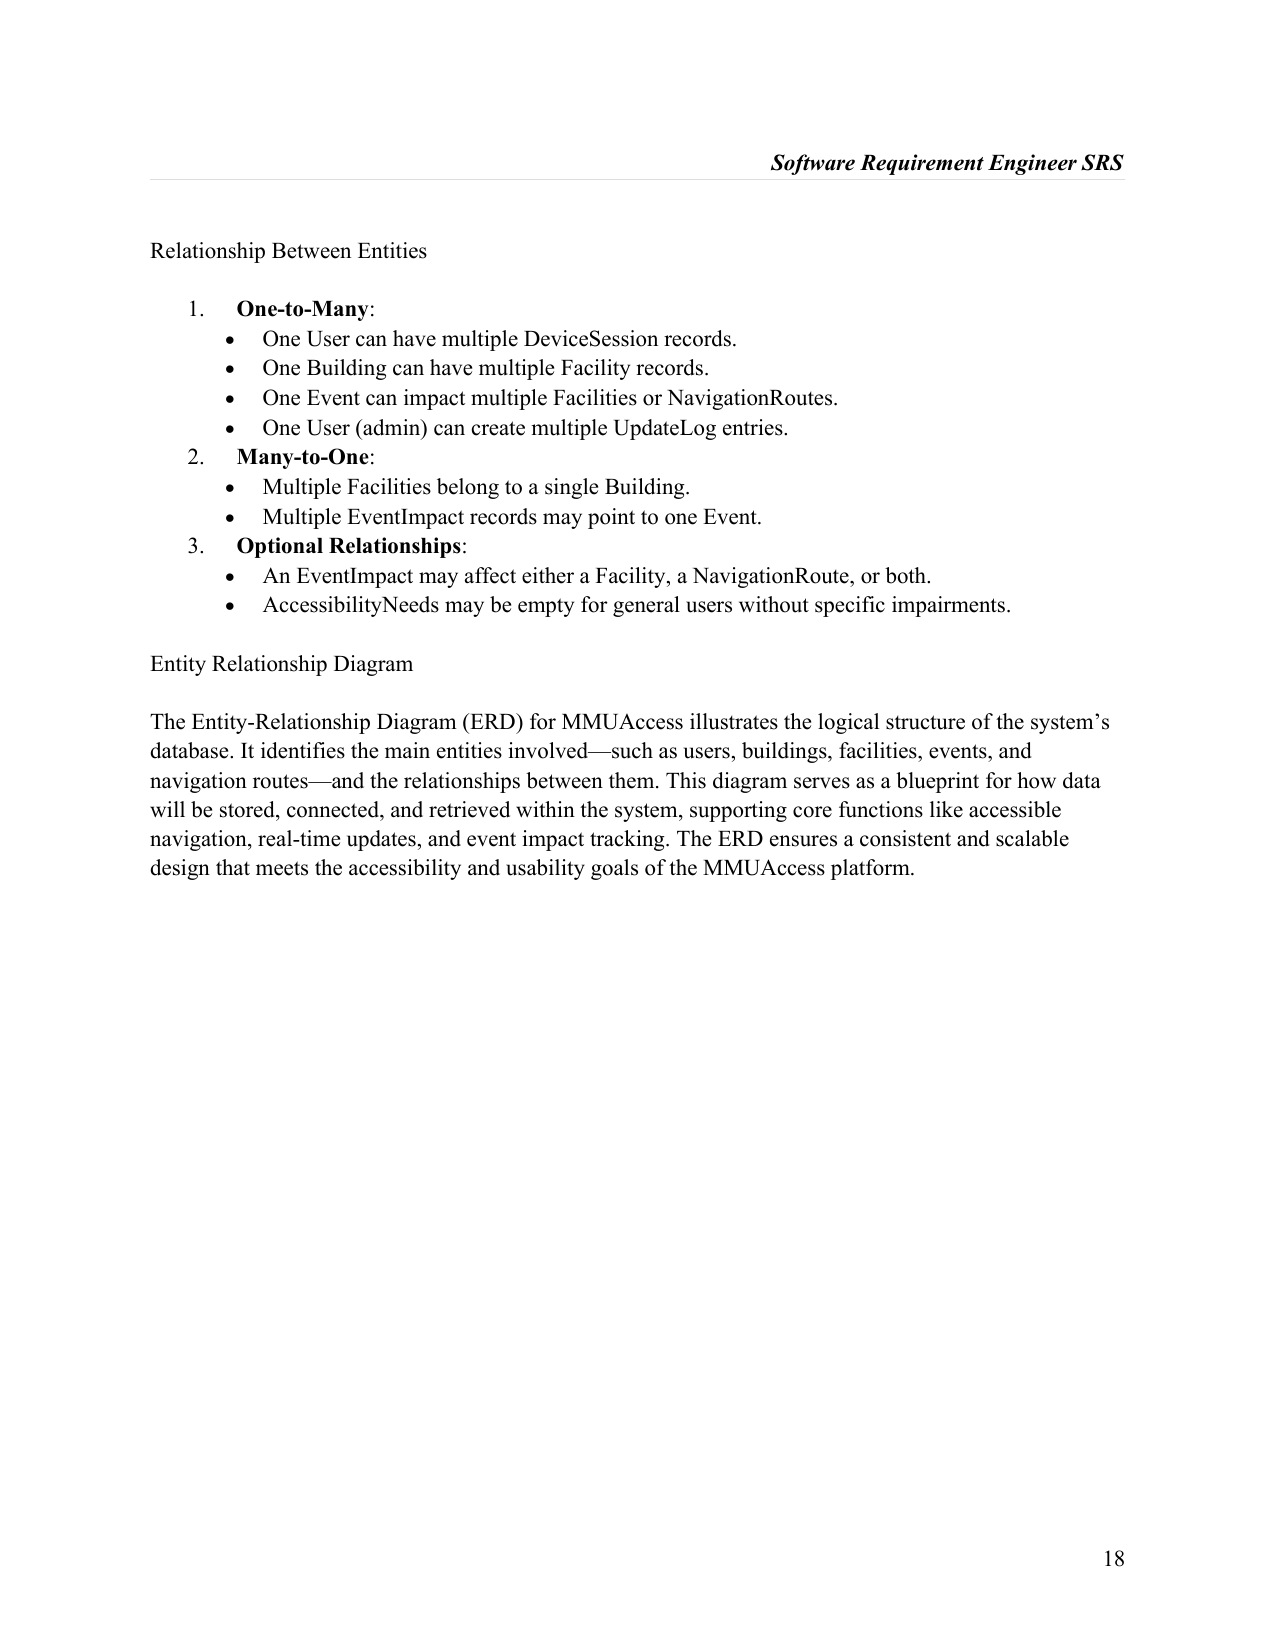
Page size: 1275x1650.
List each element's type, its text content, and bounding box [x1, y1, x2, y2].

text Relationship Between Entities [150, 238, 1125, 263]
list An EventImpact may affect either a Facility, a NavigationRoute, or both. [225, 562, 1125, 588]
list Multiple Facilities belong to a single Building. [225, 473, 1125, 499]
list AccessibilityNeeds may be empty for general users without specific impairments. [225, 592, 1125, 618]
list One Building can have multiple Facility records. [225, 355, 1125, 381]
list One User (admin) can create multiple UpdateLog entries. [225, 414, 1125, 440]
text Entity Relationship Diagram [150, 651, 1125, 676]
list Optional Relationships: [187, 533, 1125, 558]
text The Entity-Relationship Diagram (ERD) for MMUAccess illustrates the logical structure of the system’s database. It identifies the main entities involved—such as users, buildings, facilities, events, and navigation routes—and the relationships between them. This diagram serves as a blueprint for how data will be stored, connected, and retrieved within the system, supporting core functions like accessible navigation, real-time updates, and event impact tracking. The ERD ensures a consistent and scalable design that meets the accessibility and usability goals of the MMUAccess platform. [150, 709, 1125, 881]
list One Event can impact multiple Facilities or NavigationRoutes. [225, 385, 1125, 411]
list One-to-Many: [187, 296, 1125, 321]
list Multiple EventImpact records may point to one Event. [225, 503, 1125, 529]
list One User can have multiple DeviceSession records. [225, 325, 1125, 351]
list Many-to-One: [187, 444, 1125, 470]
